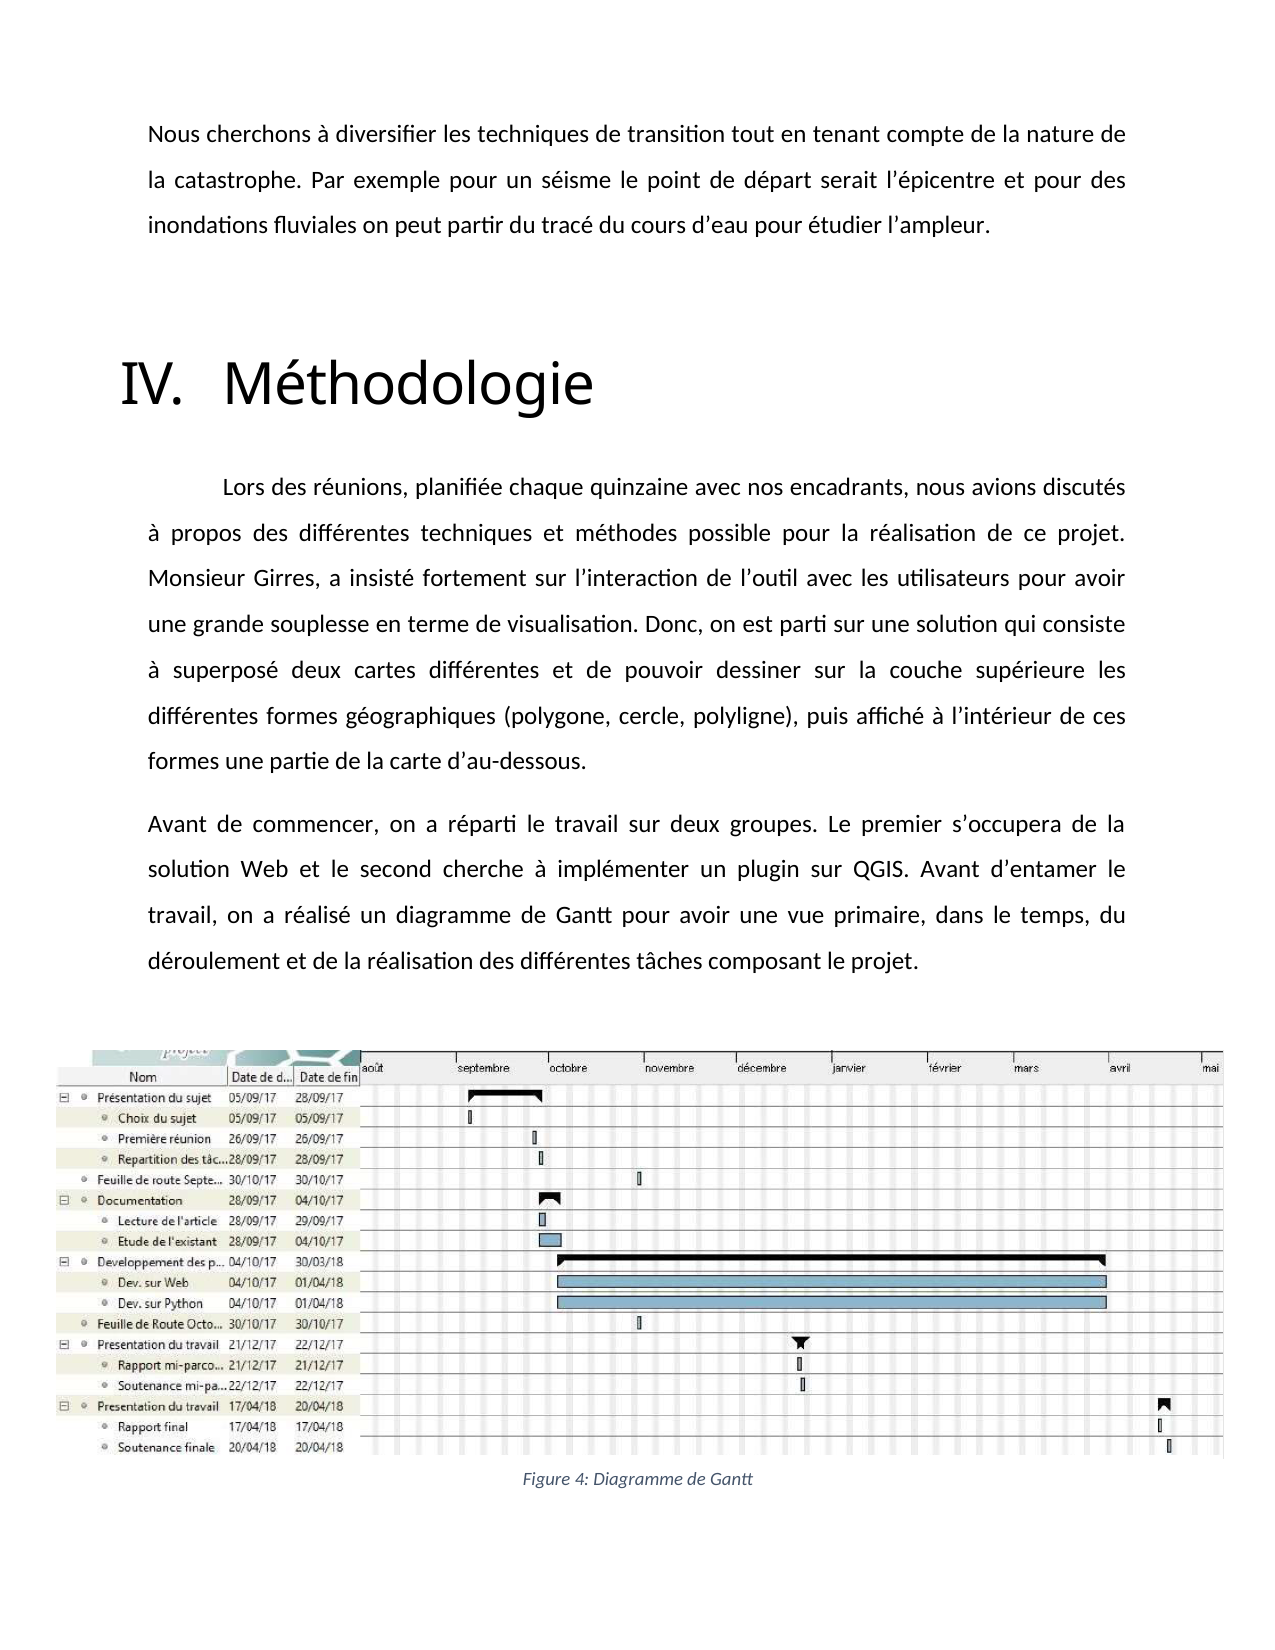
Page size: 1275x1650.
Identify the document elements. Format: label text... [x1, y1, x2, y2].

text Nous cherchons à diversifier les techniques de transition tout en tenant compte de la nature de la catastrophe. Par exemple pour un séisme le point de départ serait l’épicentre et pour des inondations fluviales on peut partir du tracé du cours d’eau pour étudier l’ampleur. [148, 118, 1127, 240]
title Méthodologie [185, 342, 1127, 422]
text Avant de commencer, on a réparti le travail sur deux groupes. Le premier s’occupera de la solution Web et le second cherche à implémenter un plugin sur QGIS. Avant d’entamer le travail, on a réalisé un diagramme de Gantt pour avoir une vue primaire, dans le temps, du déroulement et de la réalisation des différentes tâches composant le projet. [148, 808, 1127, 976]
text Lors des réunions, planifiée chaque quinzaine avec nos encadrants, nous avions discutés à propos des différentes techniques et méthodes possible pour la réalisation de ce projet. Monsieur Girres, a insisté fortement sur l’interaction de l’outil avec les utilisateurs pour avoir une grande souplesse en terme de visualisation. Donc, on est parti sur une solution qui consiste à superposé deux cartes différentes et de pouvoir dessiner sur la couche supérieure les différentes formes géographiques (polygone, cercle, polyligne), puis affiché à l’intérieur de ces formes une partie de la carte d’au-dessous. [148, 471, 1127, 776]
picture [51, 1050, 1224, 1459]
